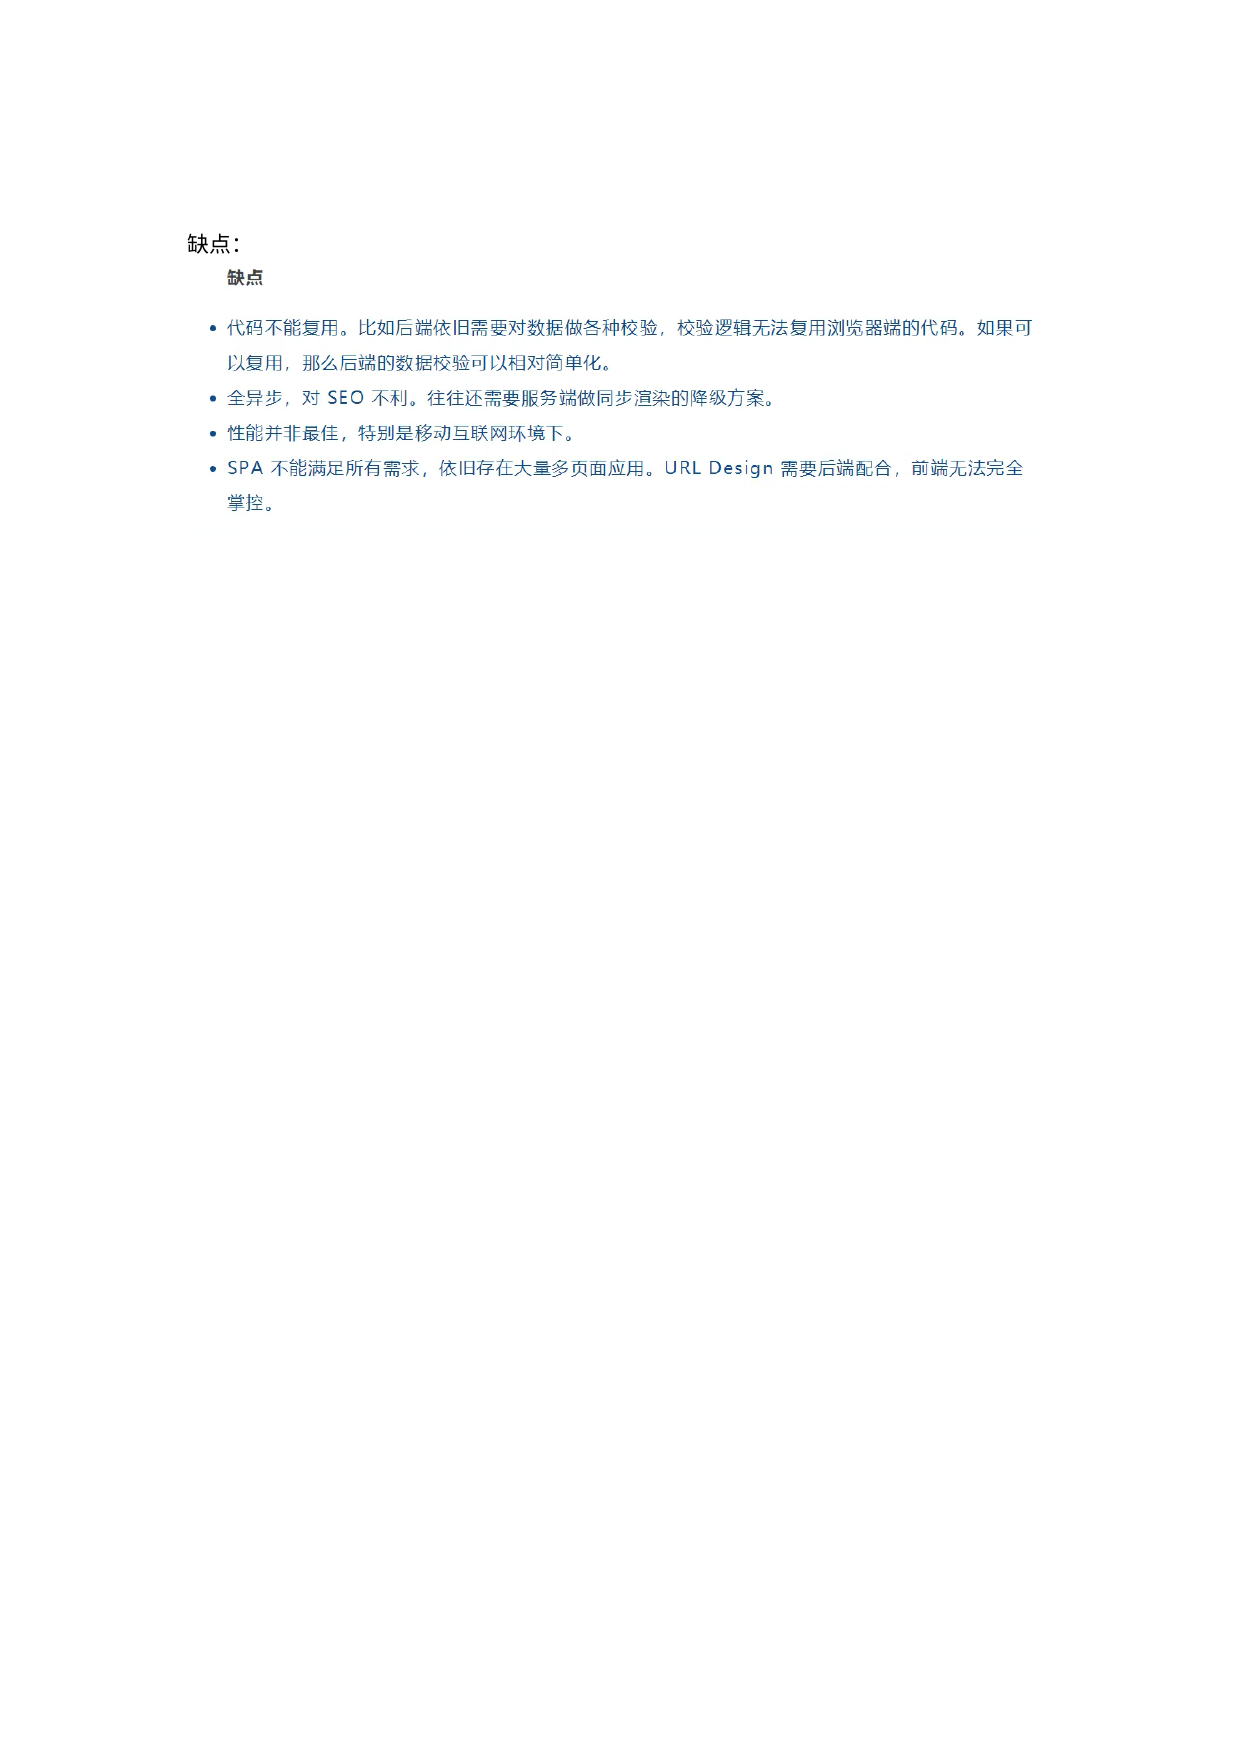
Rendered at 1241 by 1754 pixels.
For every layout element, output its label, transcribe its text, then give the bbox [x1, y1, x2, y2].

picture [187, 259, 1052, 533]
text 缺点： [187, 227, 1053, 259]
